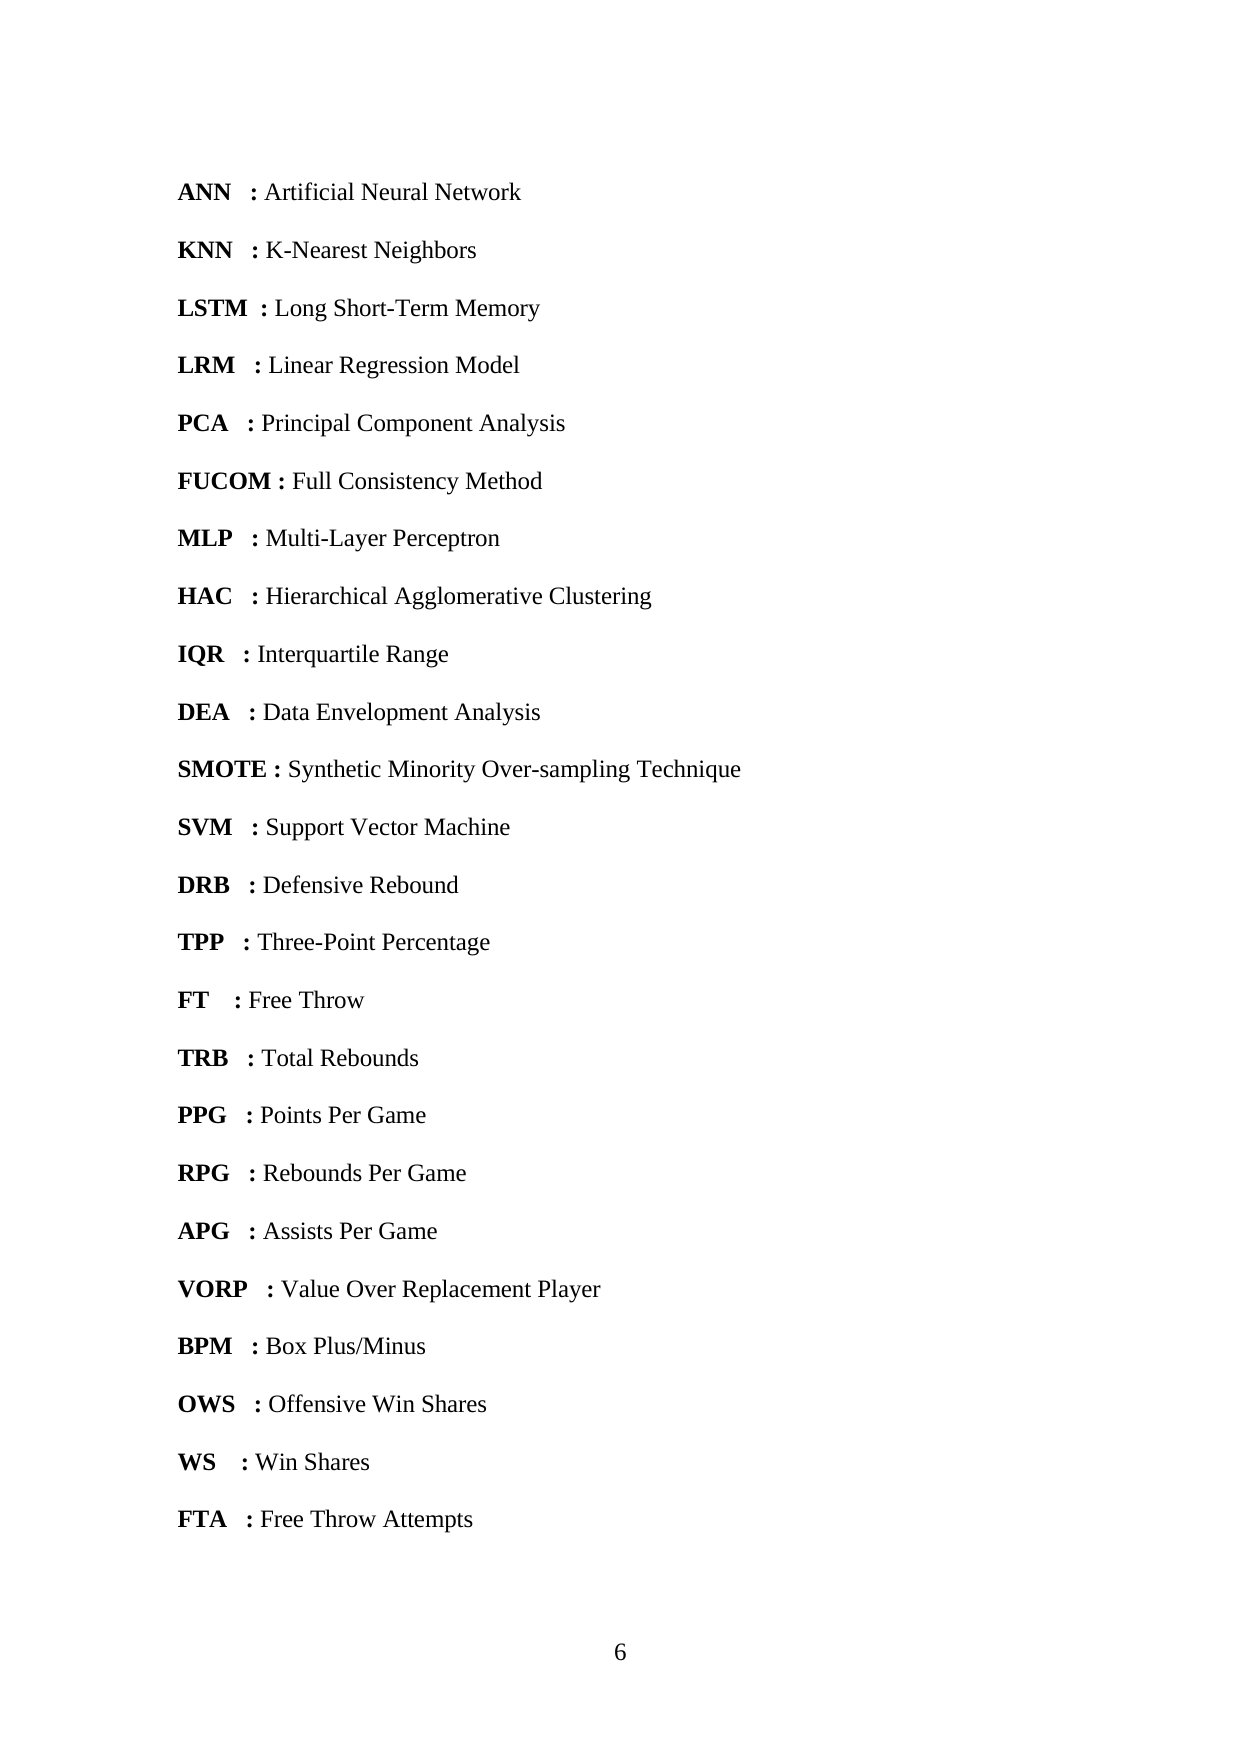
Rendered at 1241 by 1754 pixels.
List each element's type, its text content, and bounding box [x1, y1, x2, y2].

text LRM : Linear Regression Model [177, 350, 1063, 379]
text TRB : Total Rebounds [177, 1043, 1063, 1072]
text SVM : Support Vector Machine [177, 812, 1063, 841]
text BPM : Box Plus/Minus [177, 1331, 1063, 1360]
text PCA : Principal Component Analysis [177, 408, 1063, 437]
text IQR : Interquartile Range [177, 639, 1063, 668]
text WS : Win Shares [177, 1447, 1063, 1476]
text KNN : K-Nearest Neighbors [177, 235, 1063, 264]
text DEA : Data Envelopment Analysis [177, 697, 1063, 725]
text DRB : Defensive Rebound [177, 870, 1063, 898]
text LSTM : Long Short-Term Memory [177, 293, 1063, 321]
text HAC : Hierarchical Agglomerative Clustering [177, 581, 1063, 610]
text MLP : Multi-Layer Perceptron [177, 523, 1063, 552]
text FUCOM : Full Consistency Method [177, 466, 1063, 494]
text ANN : Artificial Neural Network [177, 177, 1063, 206]
text FTA : Free Throw Attempts [177, 1504, 1063, 1533]
text SMOTE : Synthetic Minority Over-sampling Technique [177, 754, 1063, 783]
text APG : Assists Per Game [177, 1216, 1063, 1245]
text RPG : Rebounds Per Game [177, 1158, 1063, 1187]
text OWS : Offensive Win Shares [177, 1389, 1063, 1418]
text TPP : Three-Point Percentage [177, 927, 1063, 956]
text VORP : Value Over Replacement Player [177, 1274, 1063, 1302]
text FT : Free Throw [177, 985, 1063, 1014]
text PPG : Points Per Game [177, 1101, 1063, 1129]
